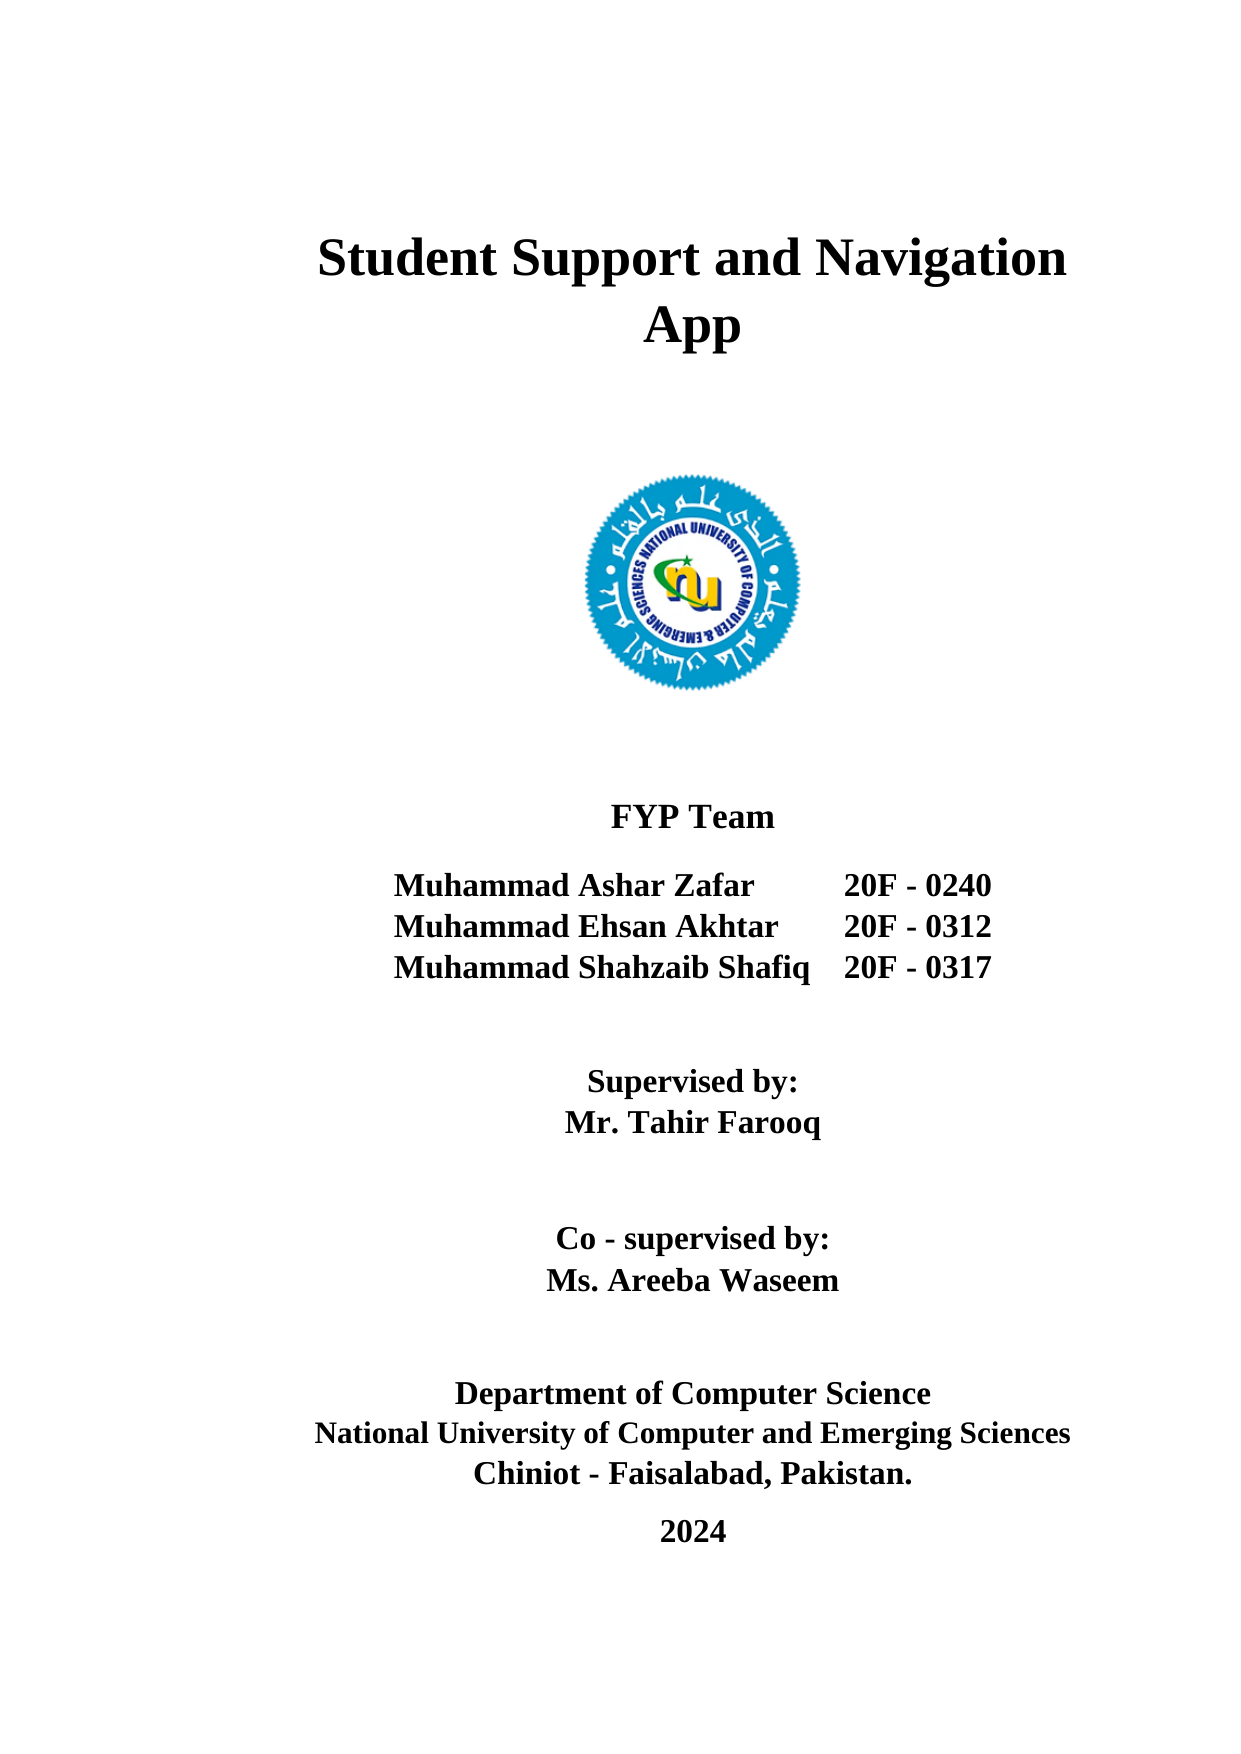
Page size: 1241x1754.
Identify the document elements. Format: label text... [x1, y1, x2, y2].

text Mr. Tahir Farooq [295, 1102, 1090, 1141]
text National University of Computer and Emerging Sciences [295, 1414, 1090, 1451]
picture [584, 474, 801, 691]
text 2024 [295, 1511, 1090, 1550]
text Supervised by: [295, 1061, 1090, 1099]
text Department of Computer Science [295, 1373, 1090, 1412]
text Muhammad Shahzaib Shafiq 20F - 0317 [295, 948, 1090, 986]
text Ms. Areeba Waseem [295, 1260, 1090, 1298]
text Student Support and Navigation App [295, 224, 1090, 354]
text FYP Team [295, 796, 1090, 837]
text Muhammad Ehsan Akhtar 20F - 0312 [295, 906, 1090, 944]
text Co - supervised by: [295, 1218, 1090, 1257]
text Chiniot - Faisalabad, Pakistan. [295, 1453, 1090, 1492]
text Muhammad Ashar Zafar 20F - 0240 [295, 865, 1090, 903]
